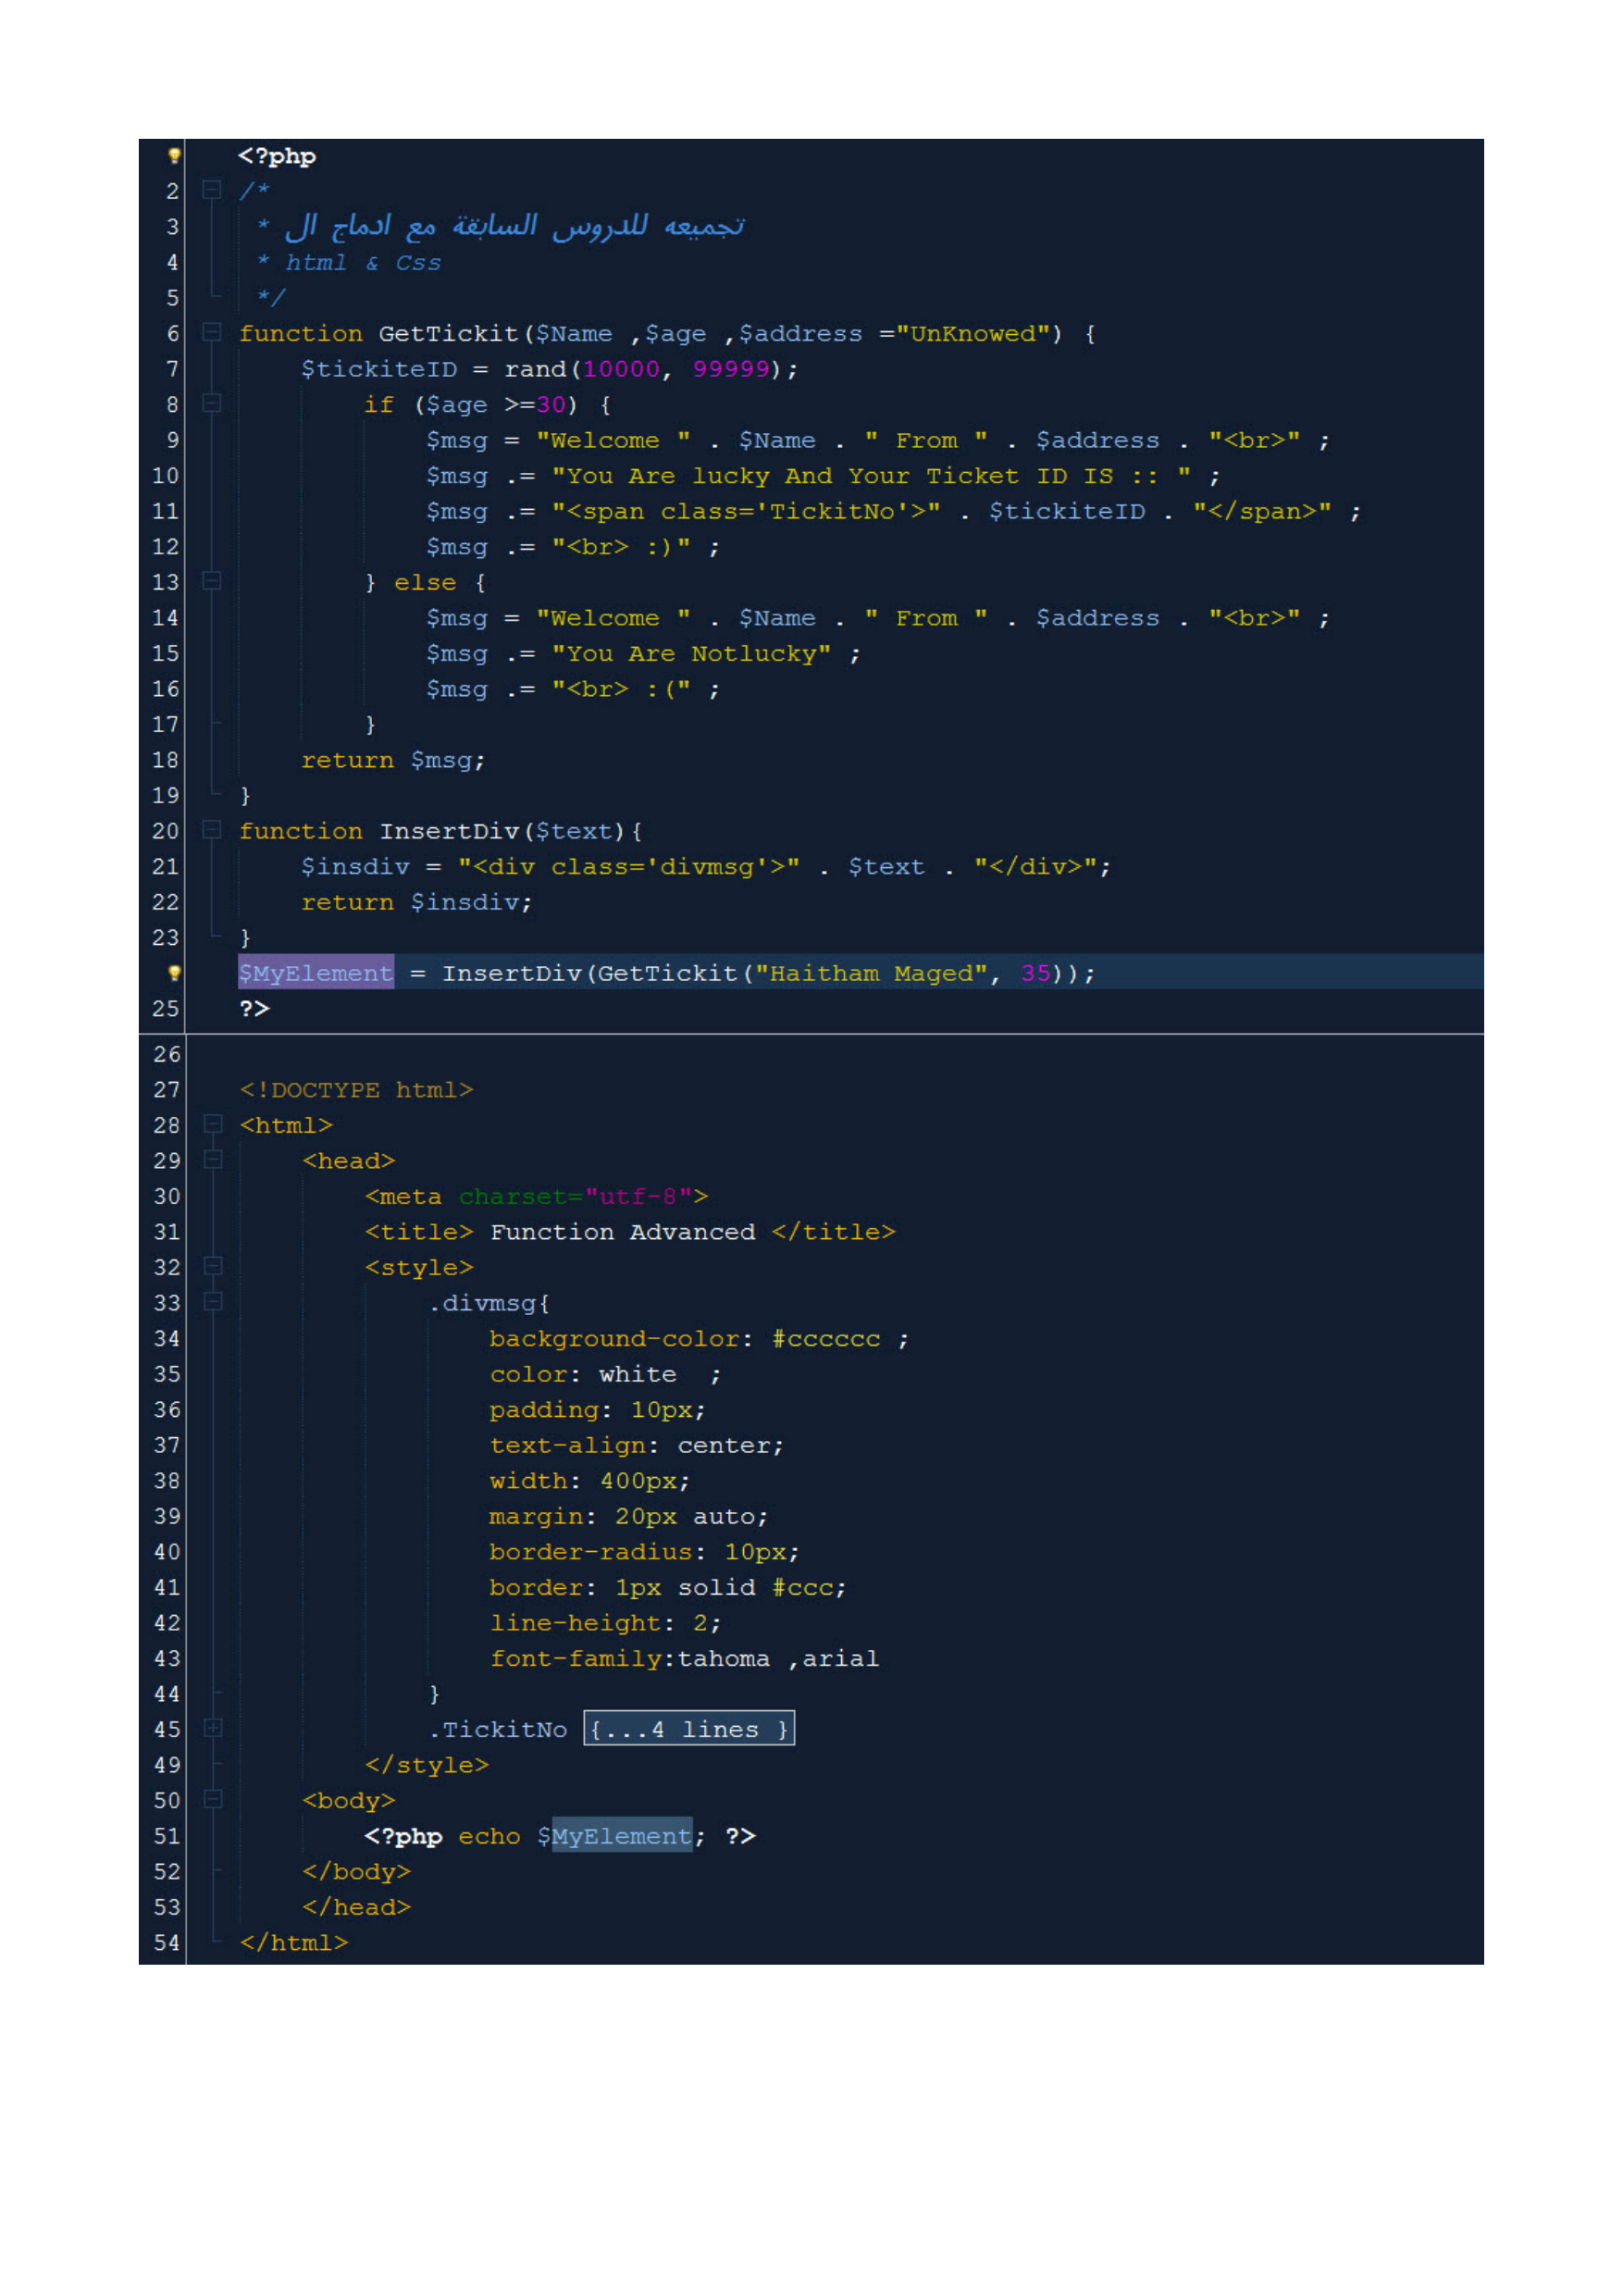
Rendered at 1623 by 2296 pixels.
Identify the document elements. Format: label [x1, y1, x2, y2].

picture [139, 139, 1484, 1965]
